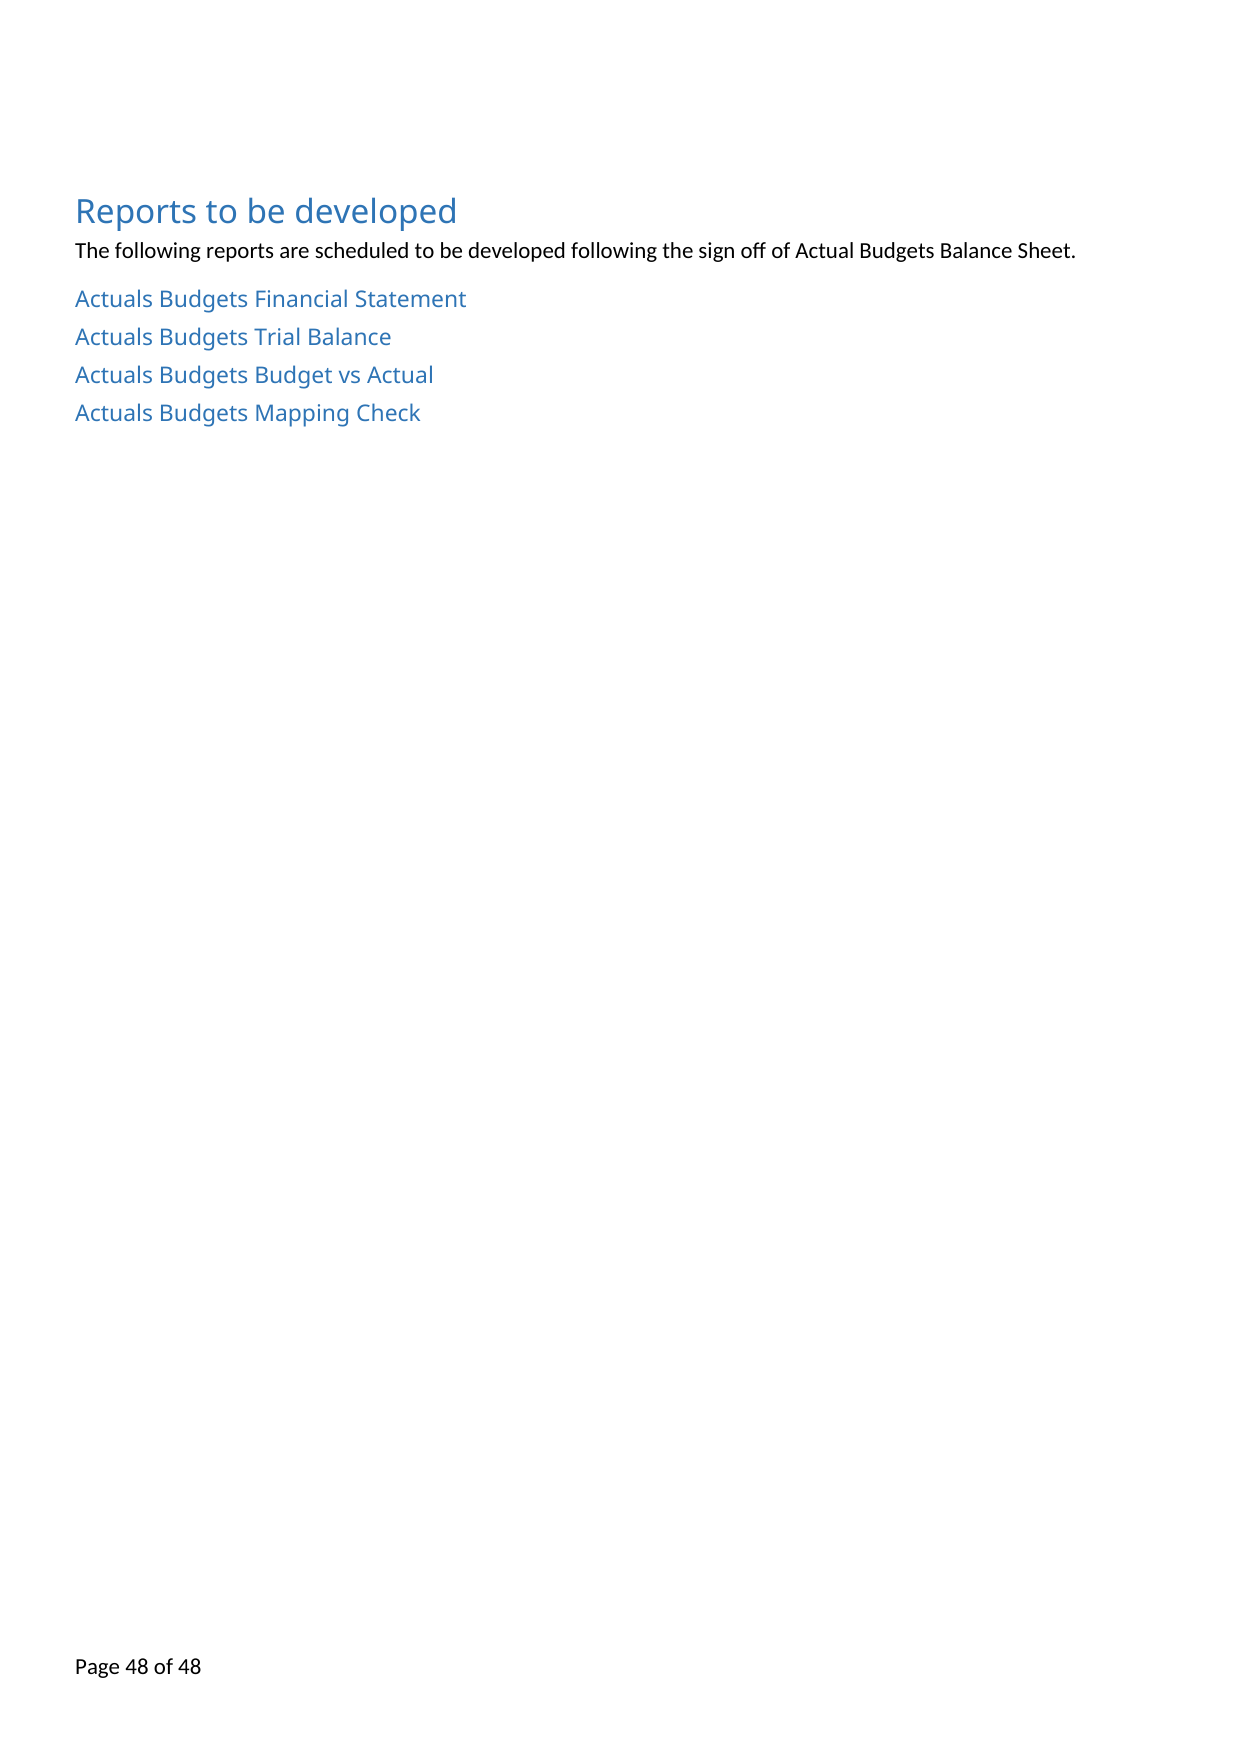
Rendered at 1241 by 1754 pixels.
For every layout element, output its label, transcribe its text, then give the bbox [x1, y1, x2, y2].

subtitle Actuals Budgets Trial Balance [75, 321, 1165, 352]
subtitle Reports to be developed [75, 187, 1165, 233]
subtitle Actuals Budgets Budget vs Actual [75, 359, 1165, 390]
subtitle Actuals Budgets Mapping Check [75, 397, 1165, 428]
subtitle Actuals Budgets Financial Statement [75, 283, 1165, 314]
text The following reports are scheduled to be developed following the sign off of Actual Budgets Balance Sheet. [75, 236, 1165, 264]
